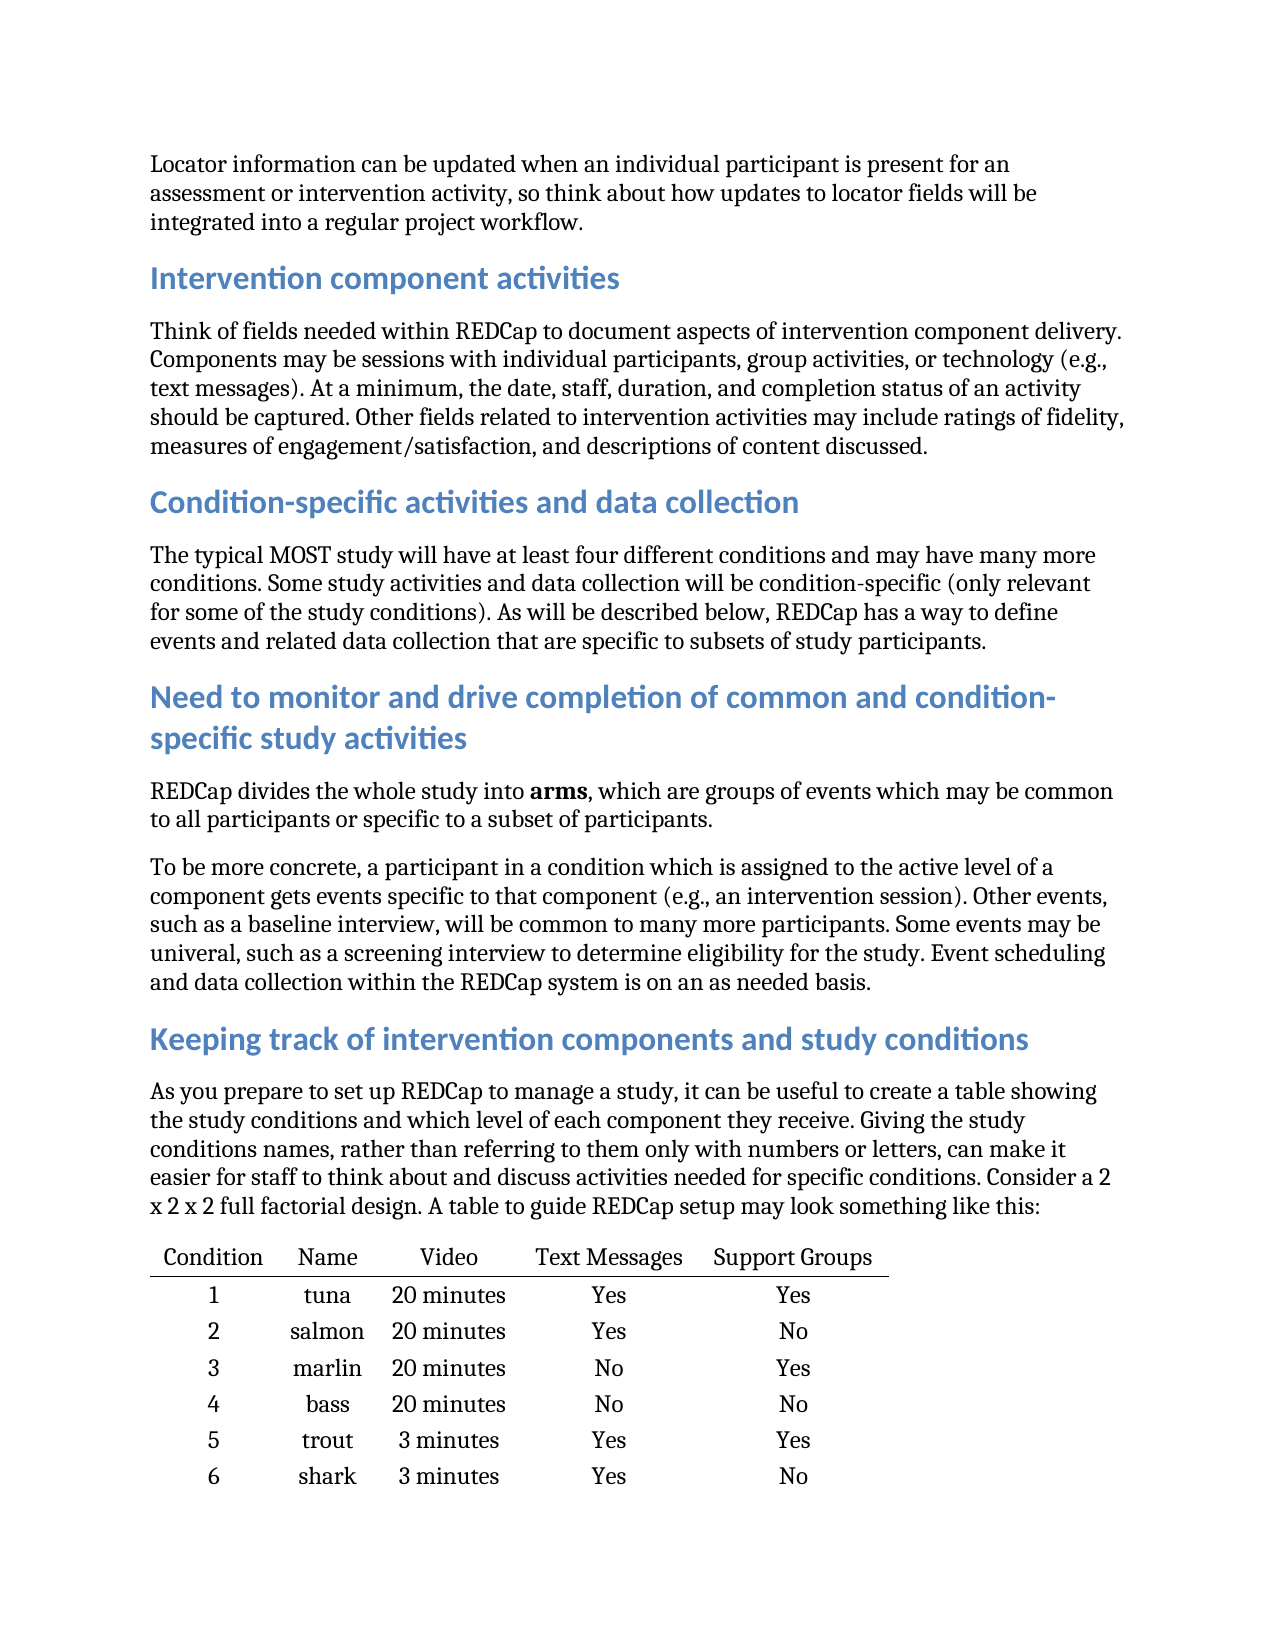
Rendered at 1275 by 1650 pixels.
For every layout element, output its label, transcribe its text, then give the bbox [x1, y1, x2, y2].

text The typical MOST study will have at least four different conditions and may have many more conditions. Some study activities and data collection will be condition-specific (only relevant for some of the study conditions). As will be described below, REDCap has a way to define events and related data collection that are specific to subsets of study participants. [150, 541, 1125, 656]
table_cell 3 minutes [378, 1459, 520, 1495]
subtitle Intervention component activities [150, 257, 1125, 298]
table_cell bass [277, 1386, 378, 1422]
text To be more concrete, a participant in a condition which is assigned to the active level of a component gets events specific to that component (e.g., an intervention session). Other events, such as a baseline interview, will be common to many more participants. Some events may be univeral, such as a screening interview to determine eligibility for the study. Event scheduling and data collection within the REDCap system is on an as needed basis. [150, 853, 1125, 997]
table_cell shark [277, 1459, 378, 1495]
table_cell No [698, 1459, 889, 1495]
text Locator information can be updated when an individual participant is present for an assessment or intervention activity, so think about how updates to locator fields will be integrated into a regular project workflow. [150, 150, 1125, 236]
table_cell 3 minutes [378, 1422, 520, 1458]
table_cell No [698, 1386, 889, 1422]
table_cell 6 [150, 1459, 277, 1495]
text Think of fields needed within REDCap to document aspects of intervention component delivery. Components may be sessions with individual participants, group activities, or technology (e.g., text messages). At a minimum, the date, staff, duration, and completion status of an activity should be captured. Other fields related to intervention activities may include ratings of fidelity, measures of engagement/satisfaction, and descriptions of content discussed. [150, 317, 1125, 460]
subtitle Keeping track of intervention components and study conditions [150, 1017, 1125, 1058]
table_cell Yes [520, 1459, 697, 1495]
table_header Name [277, 1240, 378, 1276]
table_header Condition [150, 1240, 277, 1276]
table_cell Yes [520, 1277, 697, 1313]
table_cell No [698, 1314, 889, 1350]
table_cell Yes [698, 1422, 889, 1458]
table_cell 20 minutes [378, 1386, 520, 1422]
table_header Text Messages [520, 1240, 697, 1276]
table_cell No [520, 1350, 697, 1386]
table_header Video [378, 1240, 520, 1276]
table_cell marlin [277, 1350, 378, 1386]
table_cell 5 [150, 1422, 277, 1458]
table_cell 4 [150, 1386, 277, 1422]
table_header Support Groups [698, 1240, 889, 1276]
table_cell Yes [520, 1314, 697, 1350]
text REDCap divides the whole study into arms, which are groups of events which may be common to all participants or specific to a subset of participants. [150, 777, 1125, 834]
text As you prepare to set up REDCap to manage a study, it can be useful to create a table showing the study conditions and which level of each component they receive. Giving the study conditions names, rather than referring to them only with numbers or letters, can make it easier for staff to think about and discuss activities needed for specific conditions. Consider a 2 x 2 x 2 full factorial design. A table to guide REDCap setup may look something like this: [150, 1077, 1125, 1221]
table_cell 20 minutes [378, 1314, 520, 1350]
table_cell 3 [150, 1350, 277, 1386]
table_cell Yes [698, 1277, 889, 1313]
table_cell tuna [277, 1277, 378, 1313]
table_cell No [520, 1386, 697, 1422]
table_cell trout [277, 1422, 378, 1458]
table_cell 2 [150, 1314, 277, 1350]
table_cell salmon [277, 1314, 378, 1350]
table_cell Yes [698, 1350, 889, 1386]
table_cell 1 [150, 1277, 277, 1313]
table_cell Yes [520, 1422, 697, 1458]
subtitle Condition-specific activities and data collection [150, 481, 1125, 522]
table_cell 20 minutes [378, 1350, 520, 1386]
subtitle Need to monitor and drive completion of common and condition-specific study activities [150, 676, 1125, 758]
table_cell 20 minutes [378, 1277, 520, 1313]
